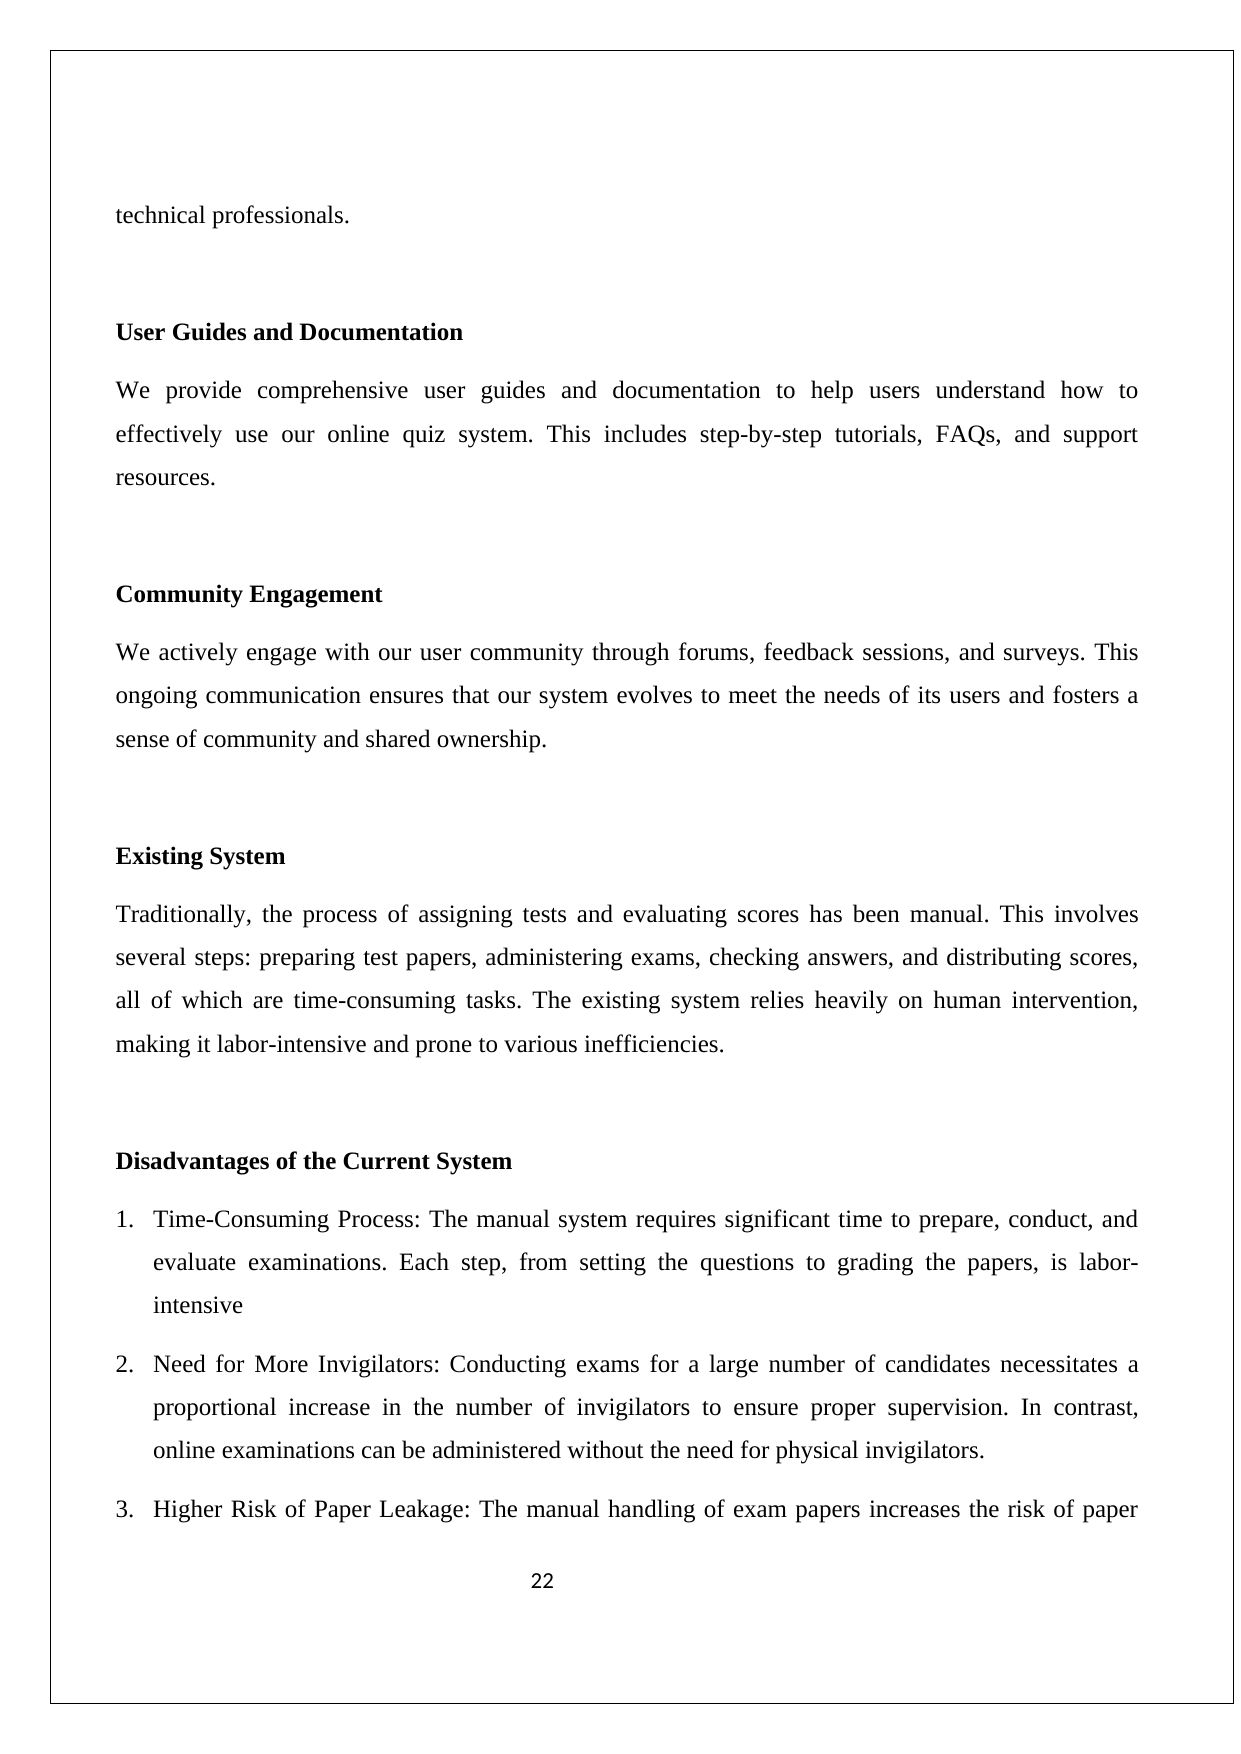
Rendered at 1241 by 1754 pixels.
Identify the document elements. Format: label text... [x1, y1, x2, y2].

text We actively engage with our user community through forums, feedback sessions, and surveys. This ongoing communication ensures that our system evolves to meet the needs of its users and fosters a sense of community and shared ownership. [115, 637, 1139, 752]
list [115, 1494, 1139, 1523]
list Need for More Invigilators: Conducting exams for a large number of candidates necessitates a proportional increase in the number of invigilators to ensure proper supervision. In contrast, online examinations can be administered without the need for physical invigilators. [115, 1349, 1139, 1464]
text Existing System [115, 841, 1139, 869]
list Time-Consuming Process: The manual system requires significant time to prepare, conduct, and evaluate examinations. Each step, from setting the questions to grading the papers, is labor-intensive [115, 1204, 1139, 1319]
text Disadvantages of the Current System [115, 1146, 1139, 1174]
text We provide comprehensive user guides and documentation to help users understand how to effectively use our online quiz system. This includes step-by-step tutorials, FAQs, and support resources. [115, 376, 1139, 491]
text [115, 200, 1139, 229]
text User Guides and Documentation [115, 317, 1139, 346]
text Community Engagement [115, 579, 1139, 608]
text Traditionally, the process of assigning tests and evaluating scores has been manual. This involves several steps: preparing test papers, administering exams, checking answers, and distributing scores, all of which are time-consuming tasks. The existing system relies heavily on human intervention, making it labor-intensive and prone to various inefficiencies. [115, 899, 1139, 1057]
